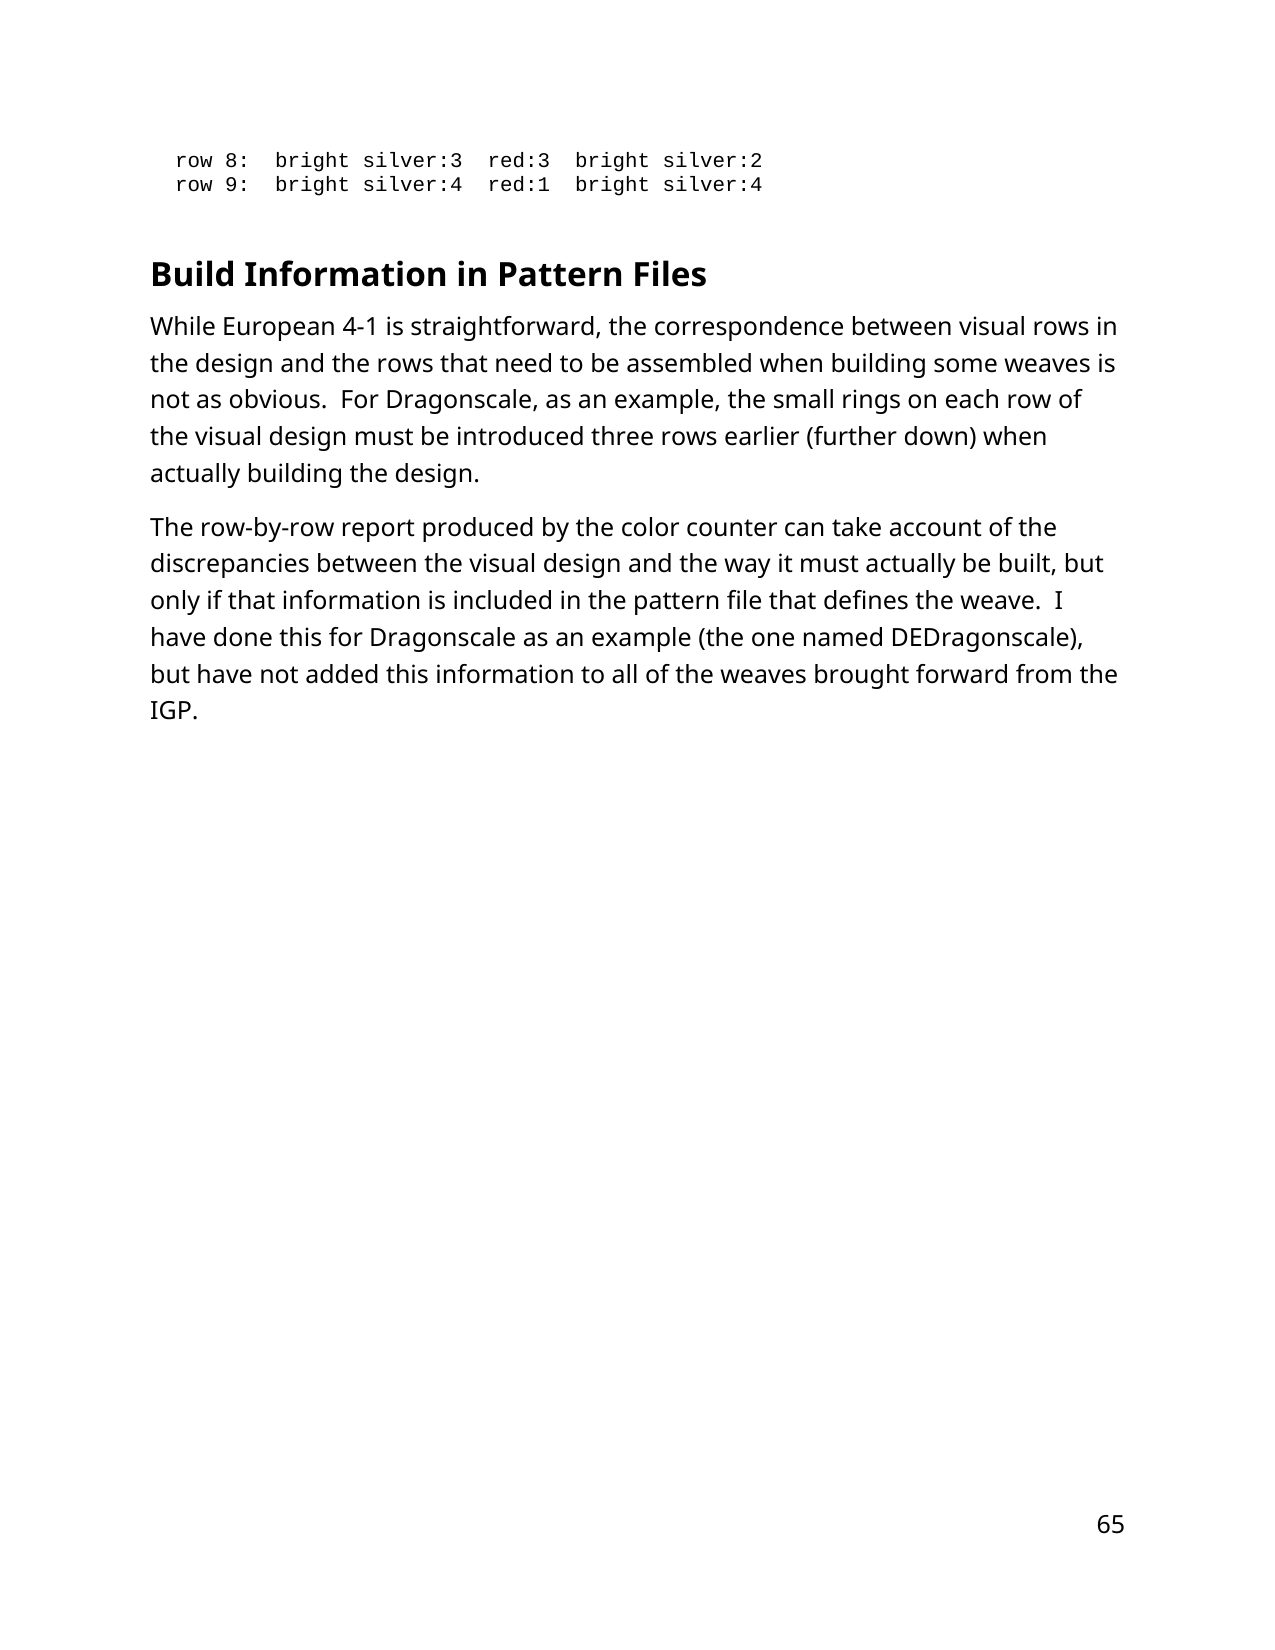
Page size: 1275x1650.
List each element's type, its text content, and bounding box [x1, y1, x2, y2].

text While European 4-1 is straightforward, the correspondence between visual rows in the design and the rows that need to be assembled when building some weaves is not as obvious. For Dragonscale, as an example, the small rings on each row of the visual design must be introduced three rows earlier (further down) when actually building the design. [150, 309, 1125, 490]
text row 8: bright silver:3 red:3 bright silver:2 [150, 150, 1125, 174]
subtitle Build Information in Pattern Files [150, 251, 1125, 296]
text The row-by-row report produced by the color counter can take account of the discrepancies between the visual design and the way it must actually be built, but only if that information is included in the pattern file that defines the weave. I have done this for Dragonscale as an example (the one named DEDragonscale), but have not added this information to all of the weaves brought forward from the IGP. [150, 509, 1125, 727]
text row 9: bright silver:4 red:1 bright silver:4 [150, 174, 1125, 197]
